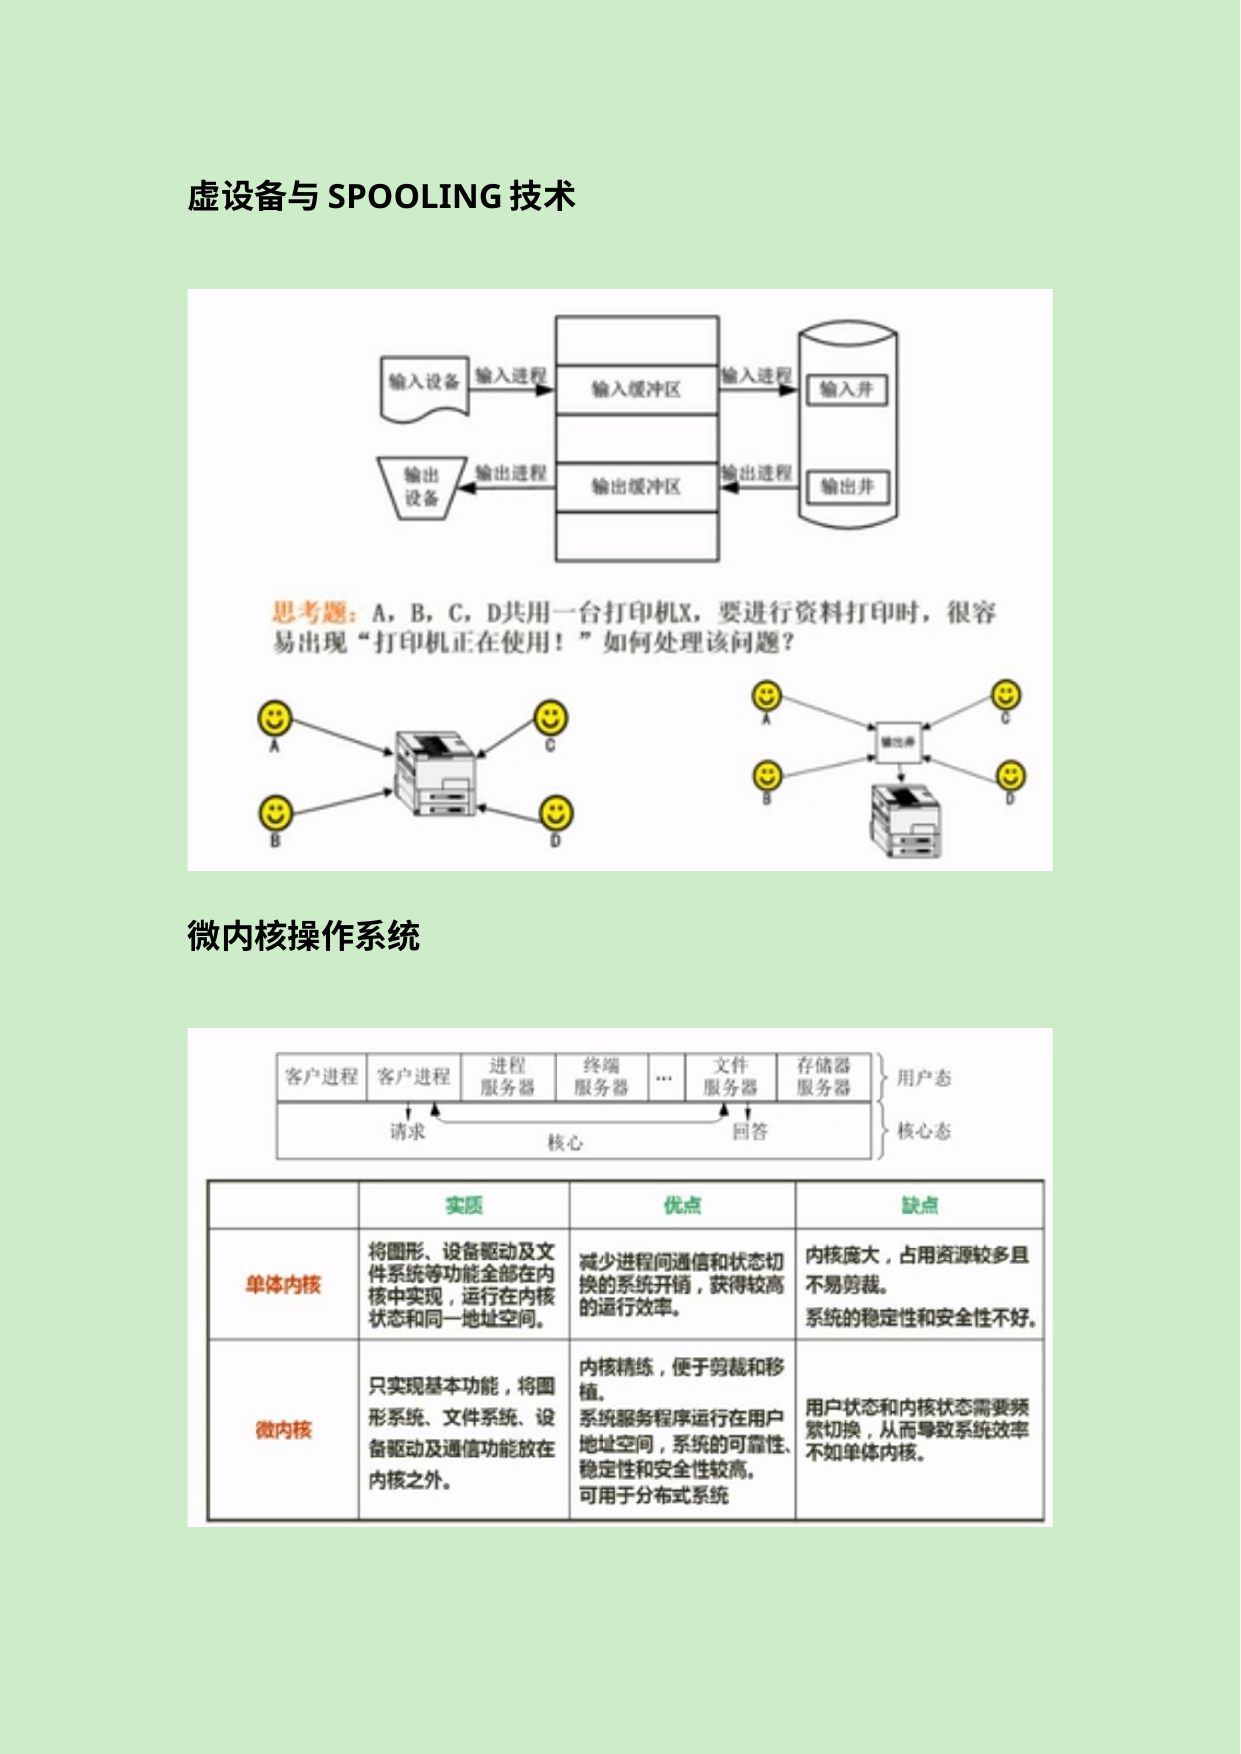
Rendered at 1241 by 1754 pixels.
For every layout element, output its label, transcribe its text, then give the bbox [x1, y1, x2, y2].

picture [187, 1028, 1053, 1527]
picture [187, 289, 1053, 871]
subtitle 微内核操作系统 [187, 901, 1053, 966]
subtitle 虚设备与SPOOLING技术 [187, 162, 1053, 227]
